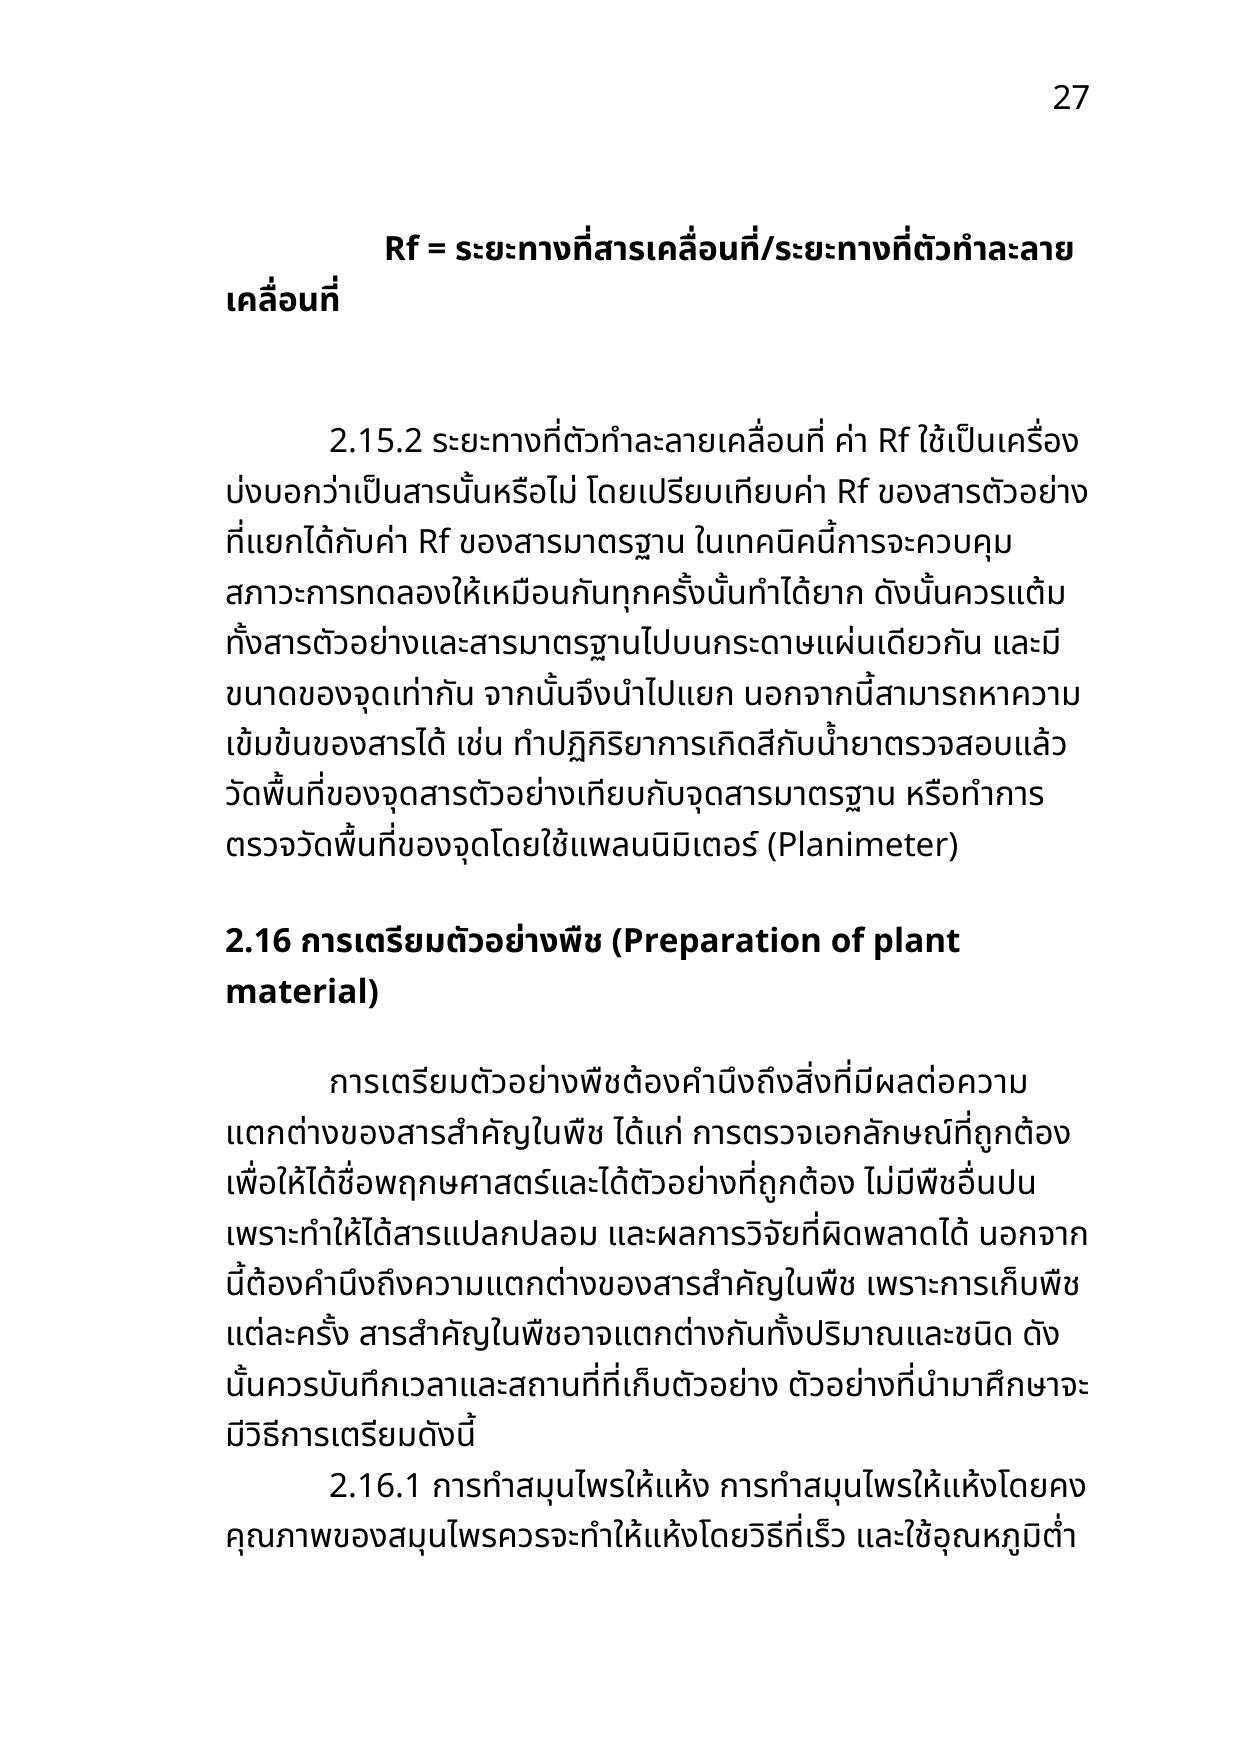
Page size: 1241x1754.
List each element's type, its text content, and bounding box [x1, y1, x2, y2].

text 2.16 การเตรียมตัวอย่างพืช (Preparation of plant material) [225, 917, 1090, 1013]
text 2.15.2 ระยะทางที่ตัวทำละลายเคลื่อนที่ ค่า Rf ใช้เป็นเครื่องบ่งบอกว่าเป็นสารนั้นหรือไม่ โดยเปรียบเทียบค่า Rf ของสารตัวอย่าง ที่แยกได้กับค่า Rf ของสารมาตรฐาน ในเทคนิคนี้การจะควบคุมสภาวะการทดลองให้เหมือนกันทุกครั้งนั้นทำได้ยาก ดังนั้นควรแต้มทั้งสารตัวอย่างและสารมาตรฐานไปบนกระดาษแผ่นเดียวกัน และมีขนาดของจุดเท่ากัน จากนั้นจึงนำไปแยก นอกจากนี้สามารถหาความเข้มข้นของสารได้ เช่น ทำปฏิกิริยาการเกิดสีกับน้ำยาตรวจสอบแล้ววัดพื้นที่ของจุดสารตัวอย่างเทียบกับจุดสารมาตรฐาน หรือทำการตรวจวัดพื้นที่ของจุดโดยใช้แพลนนิมิเตอร์ (Planimeter) [225, 417, 1090, 871]
text การเตรียมตัวอย่างพืชต้องคำนึงถึงสิ่งที่มีผลต่อความแตกต่างของสารสำคัญในพืช ได้แก่ การตรวจเอกลักษณ์ที่ถูกต้อง เพื่อให้ได้ชื่อพฤกษศาสตร์และได้ตัวอย่างที่ถูกต้อง ไม่มีพืชอื่นปน เพราะทำให้ได้สารแปลกปลอม และผลการวิจัยที่ผิดพลาดได้ นอกจากนี้ต้องคำนึงถึงความแตกต่างของสารสำคัญในพืช เพราะการเก็บพืชแต่ละครั้ง สารสำคัญในพืชอาจแตกต่างกันทั้งปริมาณและชนิด ดังนั้นควรบันทึกเวลาและสถานที่ที่เก็บตัวอย่าง ตัวอย่างที่นำมาศึกษาจะมีวิธีการเตรียมดังนี้ [225, 1058, 1090, 1462]
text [225, 1462, 1090, 1563]
text Rf = ระยะทางที่สารเคลื่อนที่/ระยะทางที่ตัวทำละลายเคลื่อนที่ [225, 225, 1090, 326]
